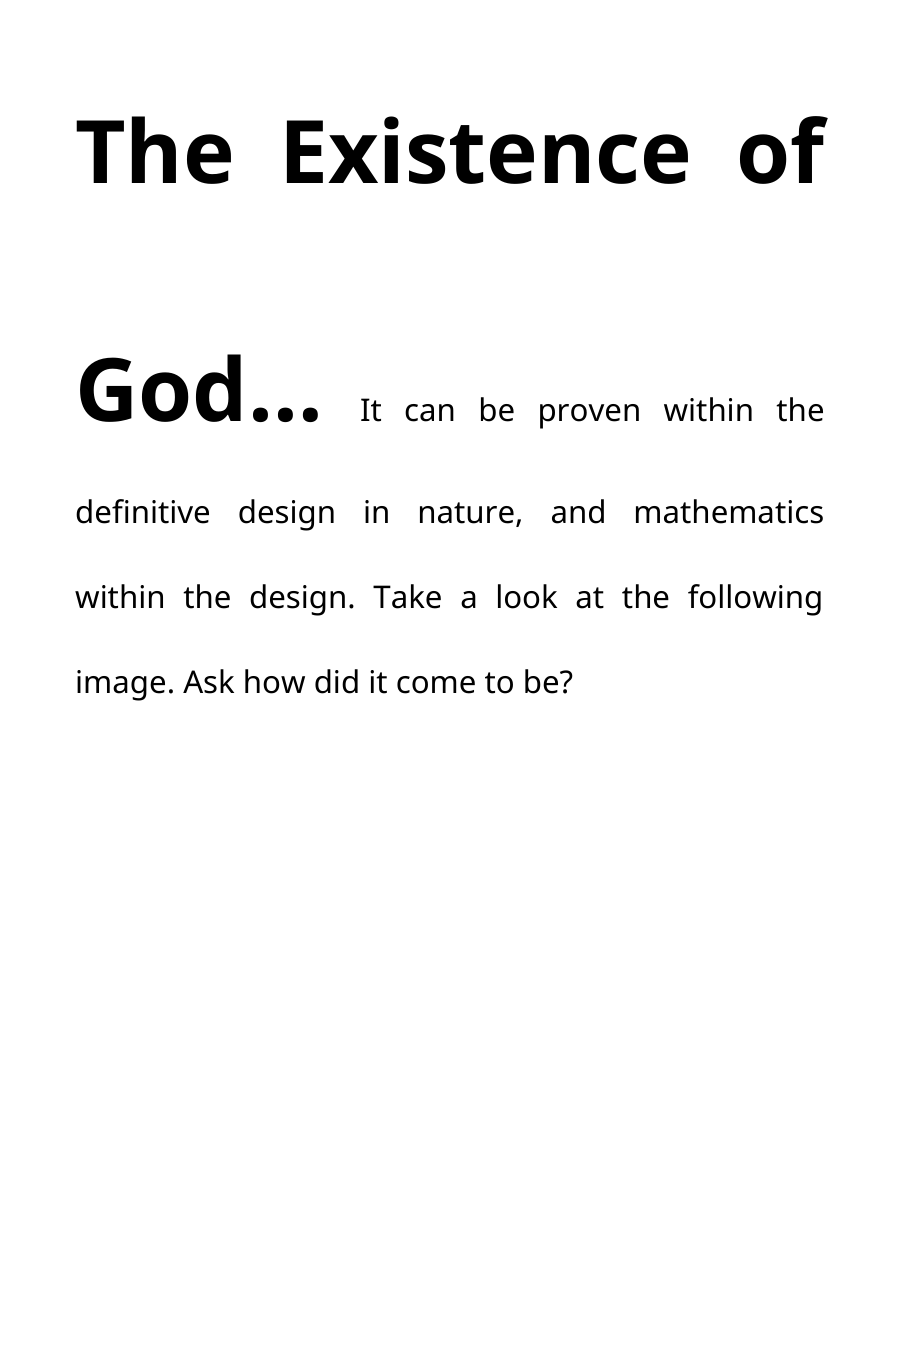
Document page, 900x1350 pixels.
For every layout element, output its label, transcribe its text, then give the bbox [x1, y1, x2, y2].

text The Existence of God… It can be proven within the definitive design in nature, and mathematics within the design. Take a look at the following image. Ask how did it come to be? [75, 90, 825, 703]
